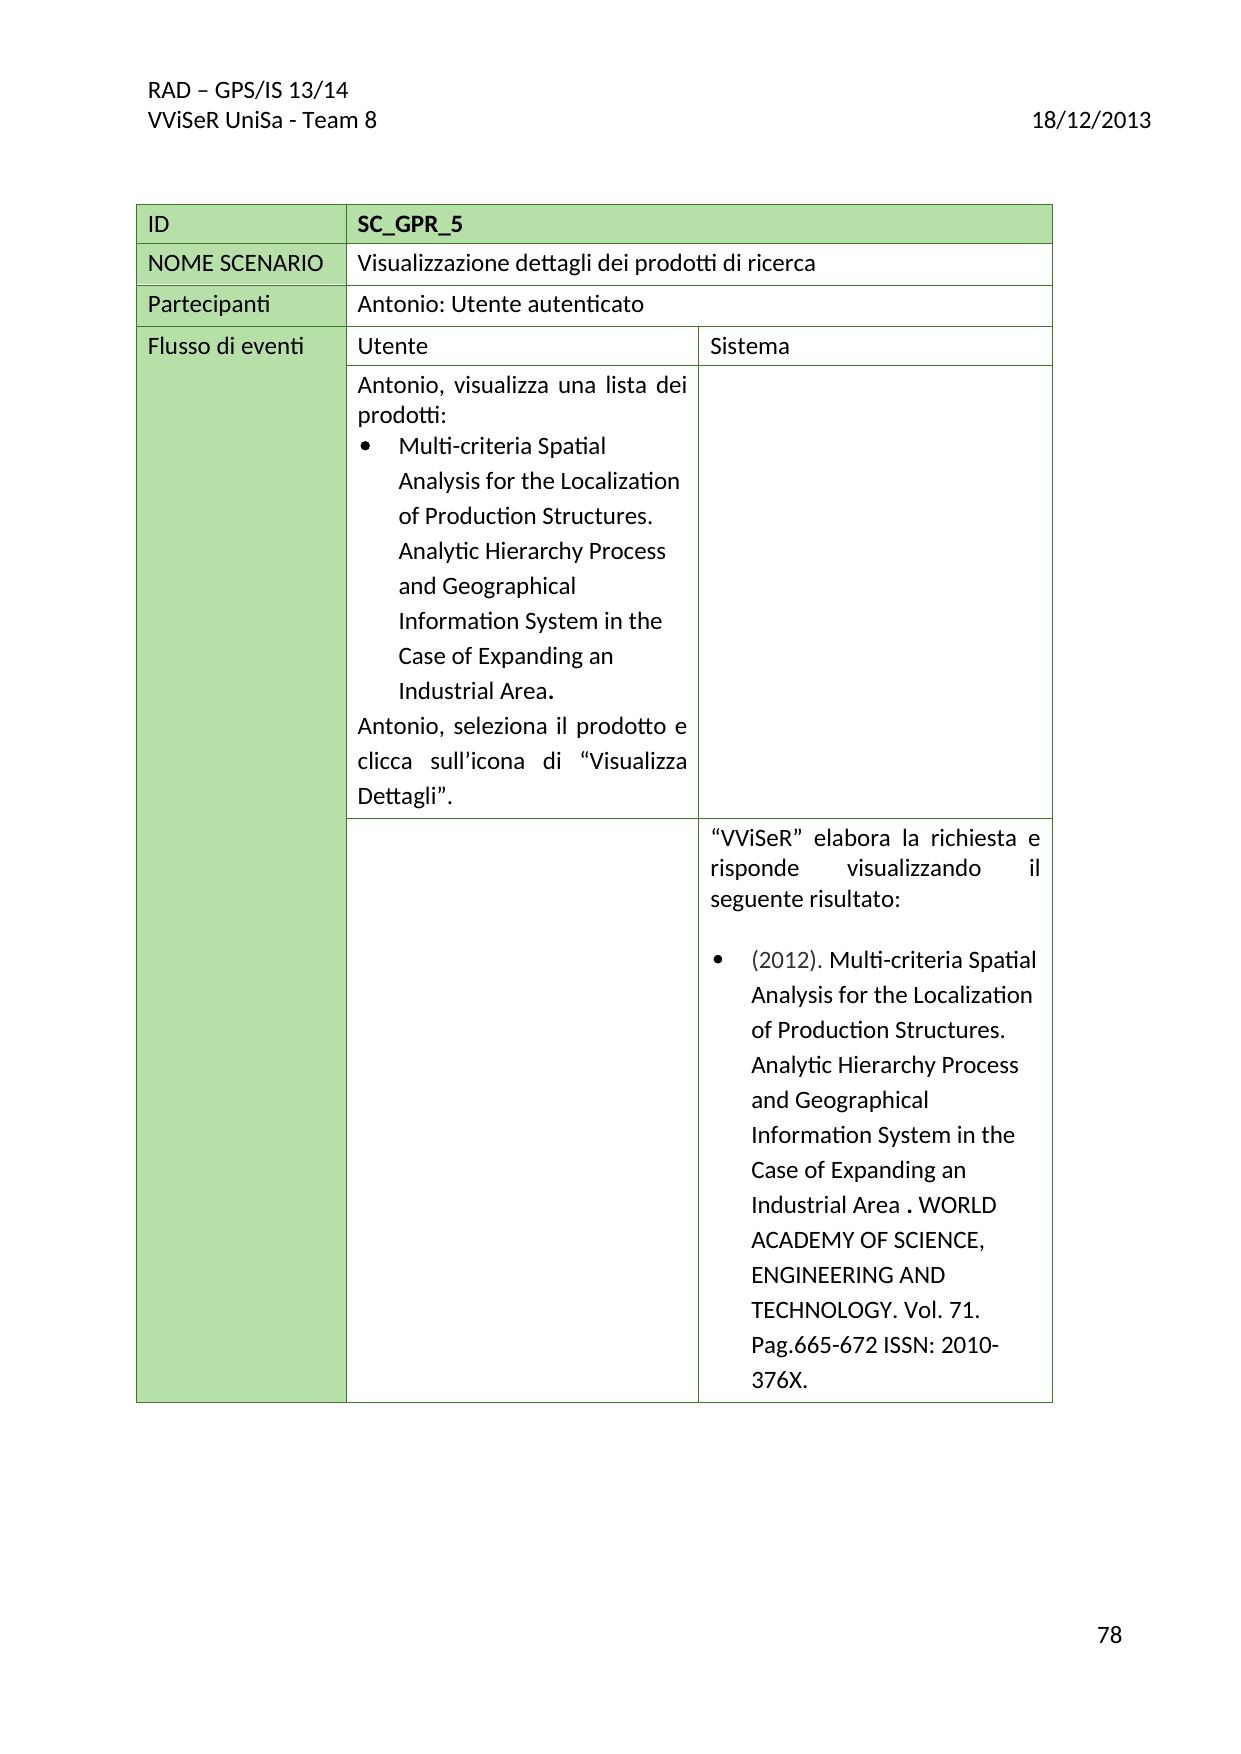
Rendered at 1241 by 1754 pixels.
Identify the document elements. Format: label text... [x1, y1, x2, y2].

table_cell [699, 366, 1052, 818]
table_cell [347, 819, 698, 1402]
table_cell Antonio: Utente autenticato [347, 286, 1052, 326]
table_cell Sistema [699, 327, 1052, 365]
table_header ID [137, 205, 346, 243]
table_cell NOME SCENARIO [137, 244, 346, 284]
table_cell Flusso di eventi [137, 327, 346, 1402]
table_cell Utente [347, 327, 698, 365]
table_cell Visualizzazione dettagli dei prodotti di ricerca [347, 244, 1052, 284]
table_cell Antonio, visualizza una lista dei prodotti: Multi-criteria Spatial Analysis for the Localization of Production Structures. Analytic Hierarchy Process and Geographical Information System in the Case of Expanding an Industrial Area. Antonio, seleziona il prodotto e clicca sull’icona di “Visualizza Dettagli”. [347, 366, 698, 818]
table_header SC_GPR_5 [347, 205, 1052, 243]
table_cell Partecipanti [137, 286, 346, 326]
table_cell “VViSeR” elabora la richiesta e risponde visualizzando il seguente risultato: (2012). Multi-criteria Spatial Analysis for the Localization of Production Structures. Analytic Hierarchy Process and Geographical Information System in the Case of Expanding an Industrial Area . WORLD ACADEMY OF SCIENCE, ENGINEERING AND TECHNOLOGY. Vol. 71. Pag.665-672 ISSN: 2010-376X. [699, 819, 1052, 1402]
